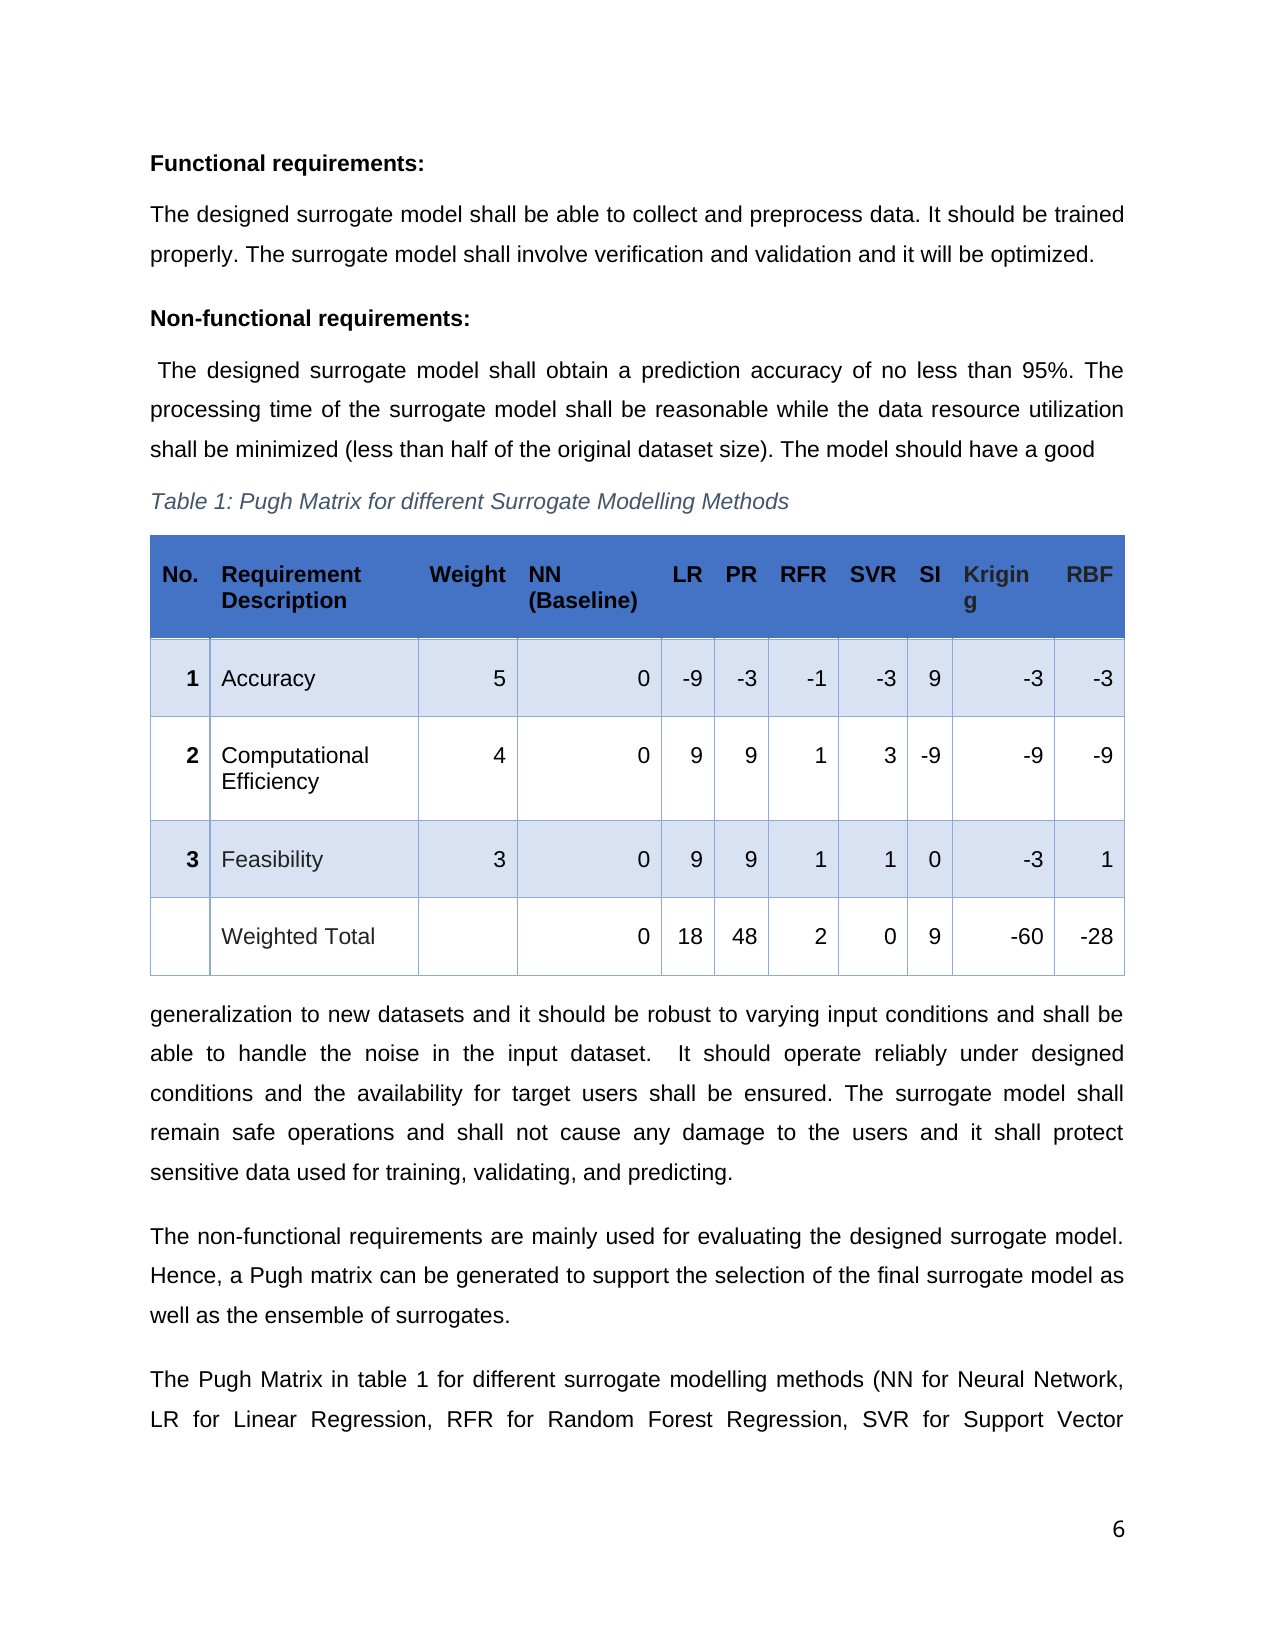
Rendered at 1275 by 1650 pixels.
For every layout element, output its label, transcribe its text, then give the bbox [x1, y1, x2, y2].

table_cell 9 [908, 640, 952, 716]
table_cell -1 [769, 640, 838, 716]
table_header RFR [769, 536, 838, 638]
table_cell 1 [769, 821, 838, 897]
table_cell -60 [953, 898, 1054, 974]
table_cell [419, 898, 517, 974]
table_cell -3 [839, 640, 907, 716]
text Non-functional requirements: [150, 305, 1125, 332]
table_cell 1 [1055, 821, 1124, 897]
table_header Kriging [953, 536, 1054, 638]
table_header SVR [839, 536, 907, 638]
table_cell -9 [908, 717, 952, 820]
table_cell 9 [715, 821, 768, 897]
table_cell 5 [419, 640, 517, 716]
text The designed surrogate model shall be able to collect and preprocess data. It should be trained properly. The surrogate model shall involve verification and validation and it will be optimized. [150, 201, 1125, 267]
table_cell 48 [715, 898, 768, 974]
table_cell 9 [908, 898, 952, 974]
table_cell 3 [419, 821, 517, 897]
table_cell 1 [151, 640, 209, 716]
table_cell 9 [715, 717, 768, 820]
table_header RBF [1055, 536, 1124, 638]
table_cell -3 [953, 640, 1054, 716]
table_header No. [151, 536, 209, 638]
table_cell Weighted Total [211, 898, 418, 974]
table_cell -3 [1055, 640, 1124, 716]
table_cell 1 [769, 717, 838, 820]
table_cell 18 [662, 898, 714, 974]
table_cell Accuracy [211, 640, 418, 716]
table_cell 2 [769, 898, 838, 974]
table_cell 9 [662, 717, 714, 820]
text generalization to new datasets and it should be robust to varying input conditions and shall be able to handle the noise in the input dataset. It should operate reliably under designed conditions and the availability for target users shall be ensured. The surrogate model shall remain safe operations and shall not cause any damage to the users and it shall protect sensitive data used for training, validating, and predicting. [150, 1001, 1125, 1185]
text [150, 1366, 1125, 1432]
table_cell -28 [1055, 898, 1124, 974]
table_header SI [908, 536, 952, 638]
table_cell 0 [518, 717, 661, 820]
text Functional requirements: [150, 150, 1125, 176]
table_cell 3 [151, 821, 209, 897]
table_header Requirement Description [211, 536, 418, 638]
table_cell 4 [419, 717, 517, 820]
table_header Weight [419, 536, 517, 638]
table_cell 2 [151, 717, 209, 820]
table_cell [151, 898, 209, 974]
table_cell 0 [518, 898, 661, 974]
text The non-functional requirements are mainly used for evaluating the designed surrogate model. Hence, a Pugh matrix can be generated to support the selection of the final surrogate model as well as the ensemble of surrogates. [150, 1223, 1125, 1328]
table_cell 0 [518, 640, 661, 716]
table_cell 9 [662, 821, 714, 897]
table_cell 0 [839, 898, 907, 974]
table_cell -9 [953, 717, 1054, 820]
table_cell Feasibility [211, 821, 418, 897]
text The designed surrogate model shall obtain a prediction accuracy of no less than 95%. The processing time of the surrogate model shall be reasonable while the data resource utilization shall be minimized (less than half of the original dataset size). The model should have a good [150, 357, 1125, 462]
table_cell 0 [908, 821, 952, 897]
table_cell -9 [662, 640, 714, 716]
table_cell Computational Efficiency [211, 717, 418, 820]
table_cell -3 [715, 640, 768, 716]
table_header LR [662, 536, 714, 638]
text Table 1: Pugh Matrix for different Surrogate Modelling Methods [150, 488, 1125, 514]
table_cell 1 [839, 821, 907, 897]
table_cell -9 [1055, 717, 1124, 820]
table_header NN (Baseline) [518, 536, 661, 638]
table_cell 3 [839, 717, 907, 820]
table_header PR [715, 536, 768, 638]
table_cell -3 [953, 821, 1054, 897]
table_cell 0 [518, 821, 661, 897]
